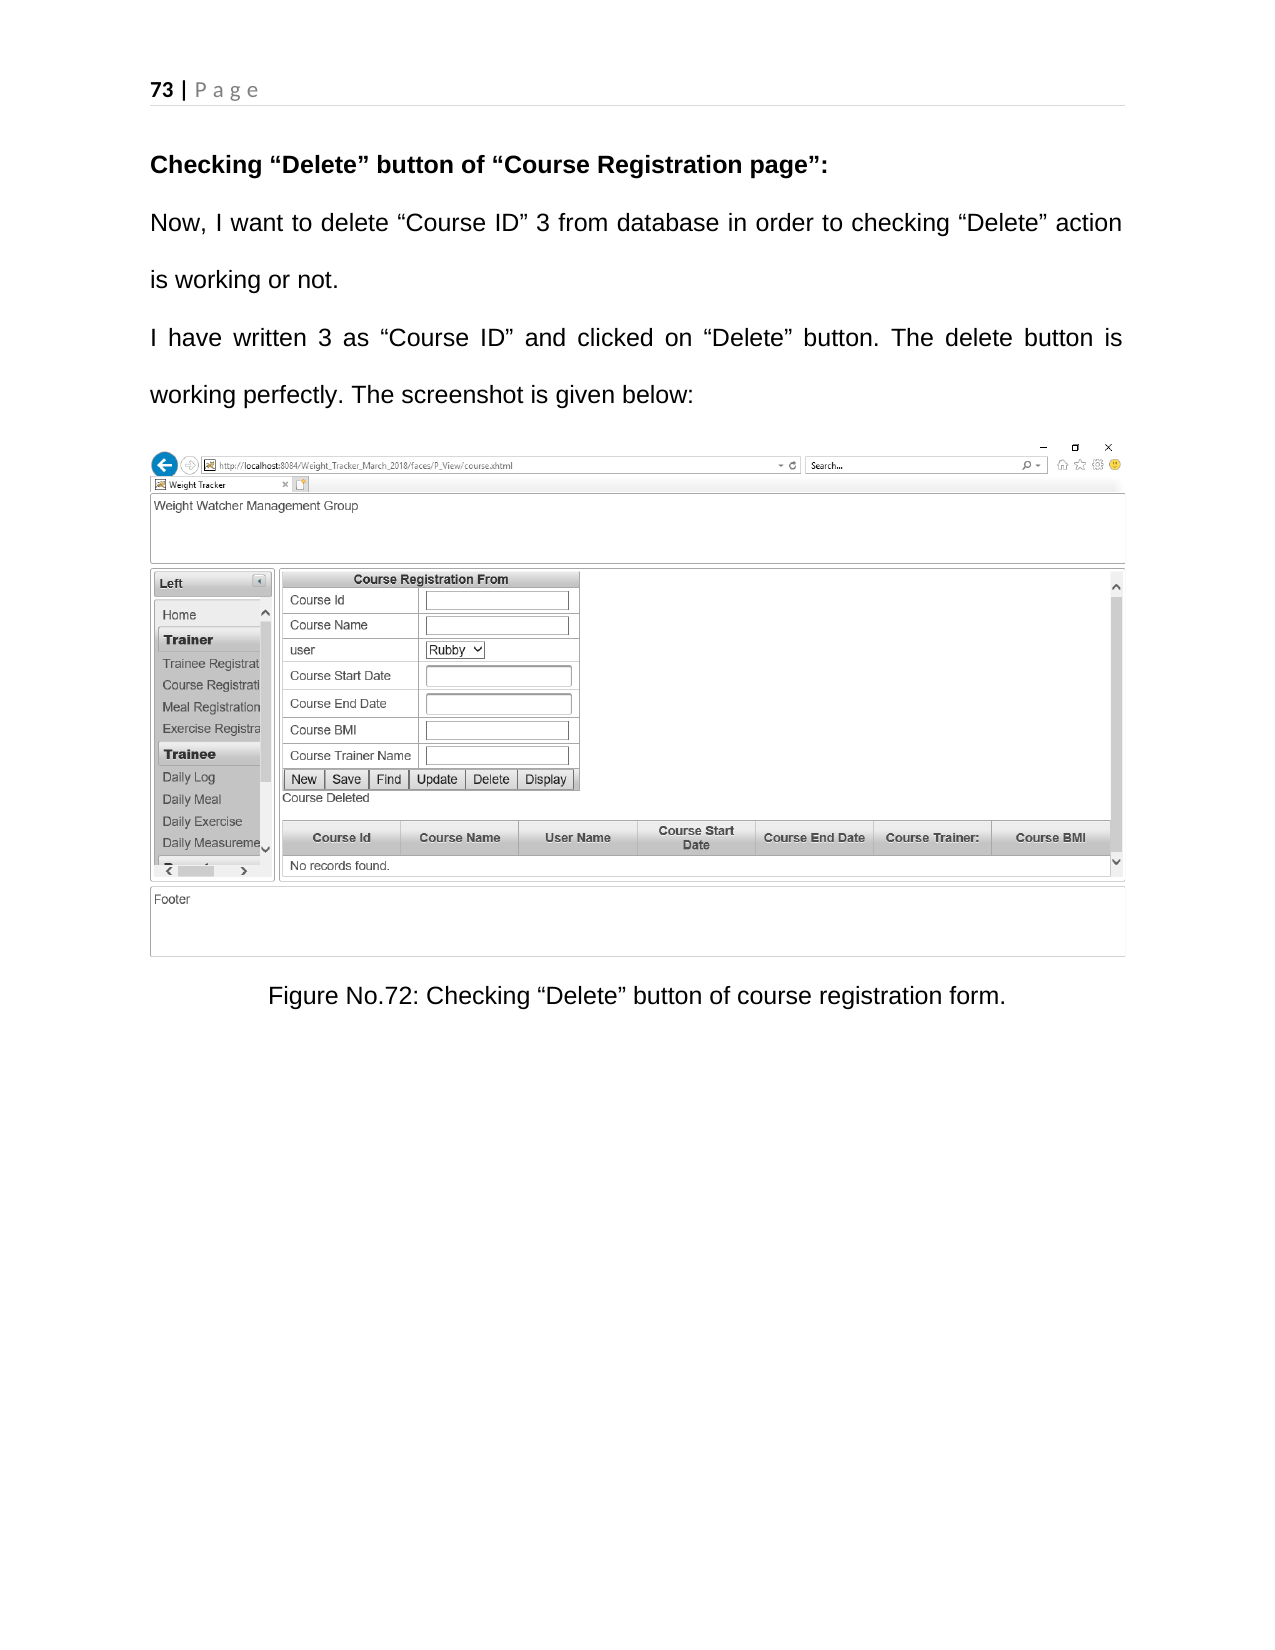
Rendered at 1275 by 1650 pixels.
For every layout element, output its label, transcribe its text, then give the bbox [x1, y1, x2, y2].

text Figure No.72: Checking “Delete” button of course registration form. [150, 981, 1125, 1010]
text Checking “Delete” button of “Course Registration page”: [150, 150, 1125, 179]
picture [150, 437, 1125, 957]
text Now, I want to delete “Course ID” 3 from database in order to checking “Delete” action is working or not. [150, 207, 1125, 294]
text I have written 3 as “Course ID” and clicked on “Delete” button. The delete button is working perfectly. The screenshot is given below: [150, 322, 1125, 409]
